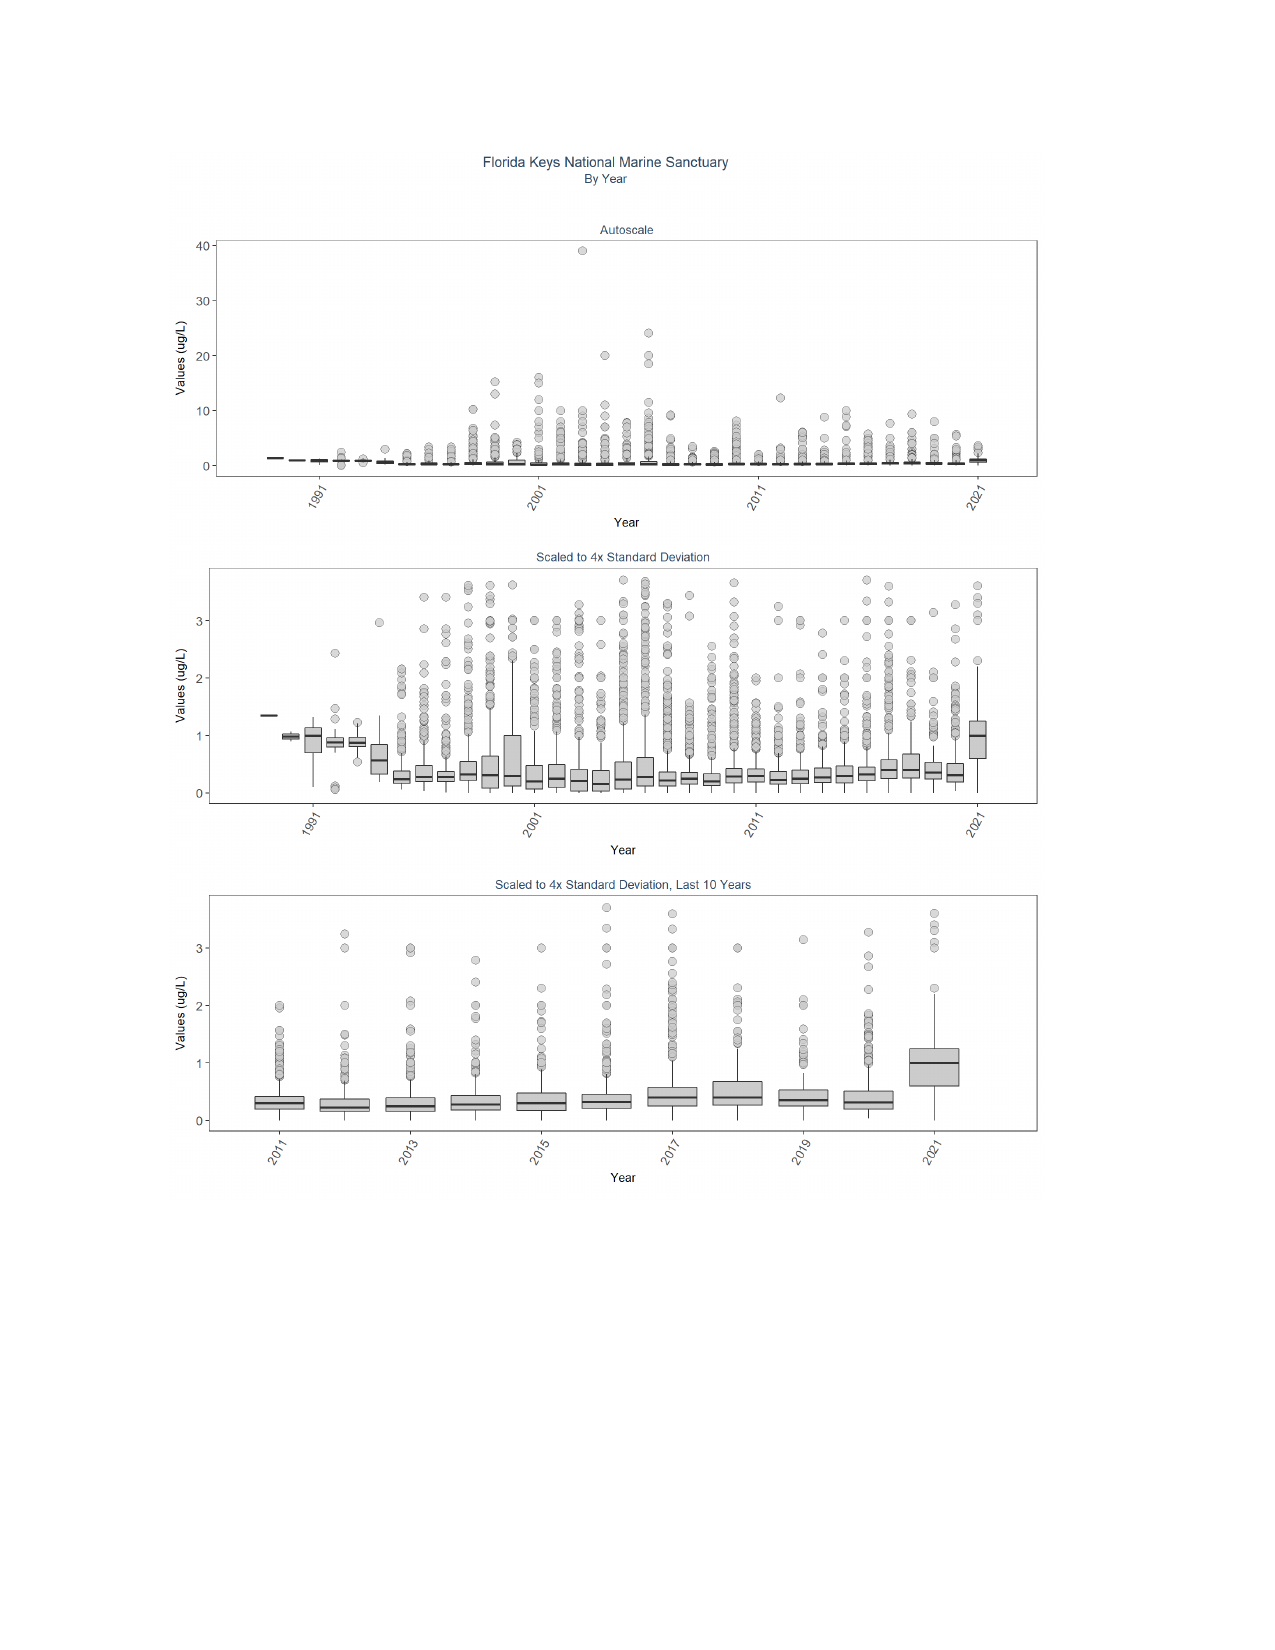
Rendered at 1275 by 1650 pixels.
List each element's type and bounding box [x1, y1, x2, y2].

picture [168, 150, 1044, 1200]
